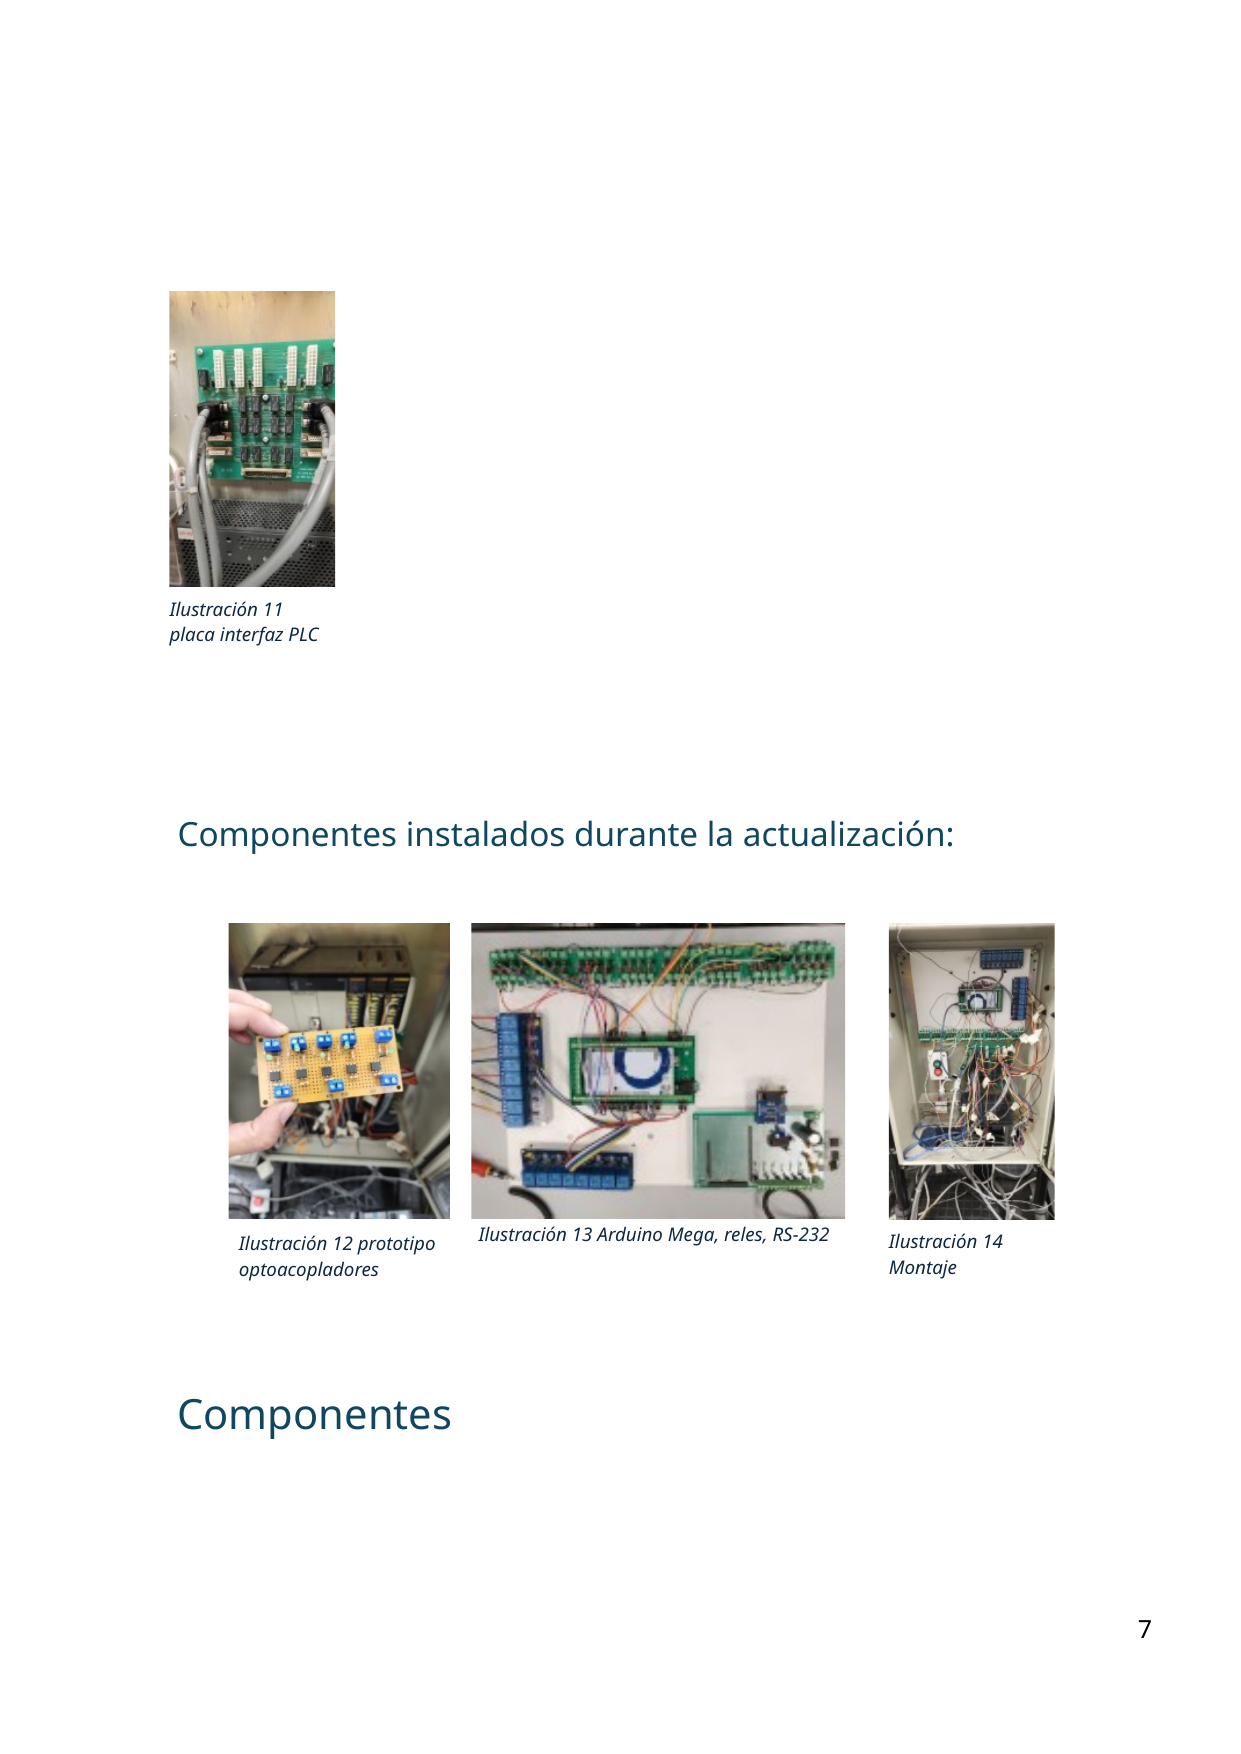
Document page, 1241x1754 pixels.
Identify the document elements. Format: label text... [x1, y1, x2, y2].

subtitle Componentes instalados durante la actualización: [177, 811, 1152, 856]
picture [471, 923, 846, 1219]
picture [169, 291, 336, 587]
picture [888, 923, 1055, 1220]
subtitle Componentes [177, 1385, 1152, 1442]
picture [228, 923, 450, 1219]
